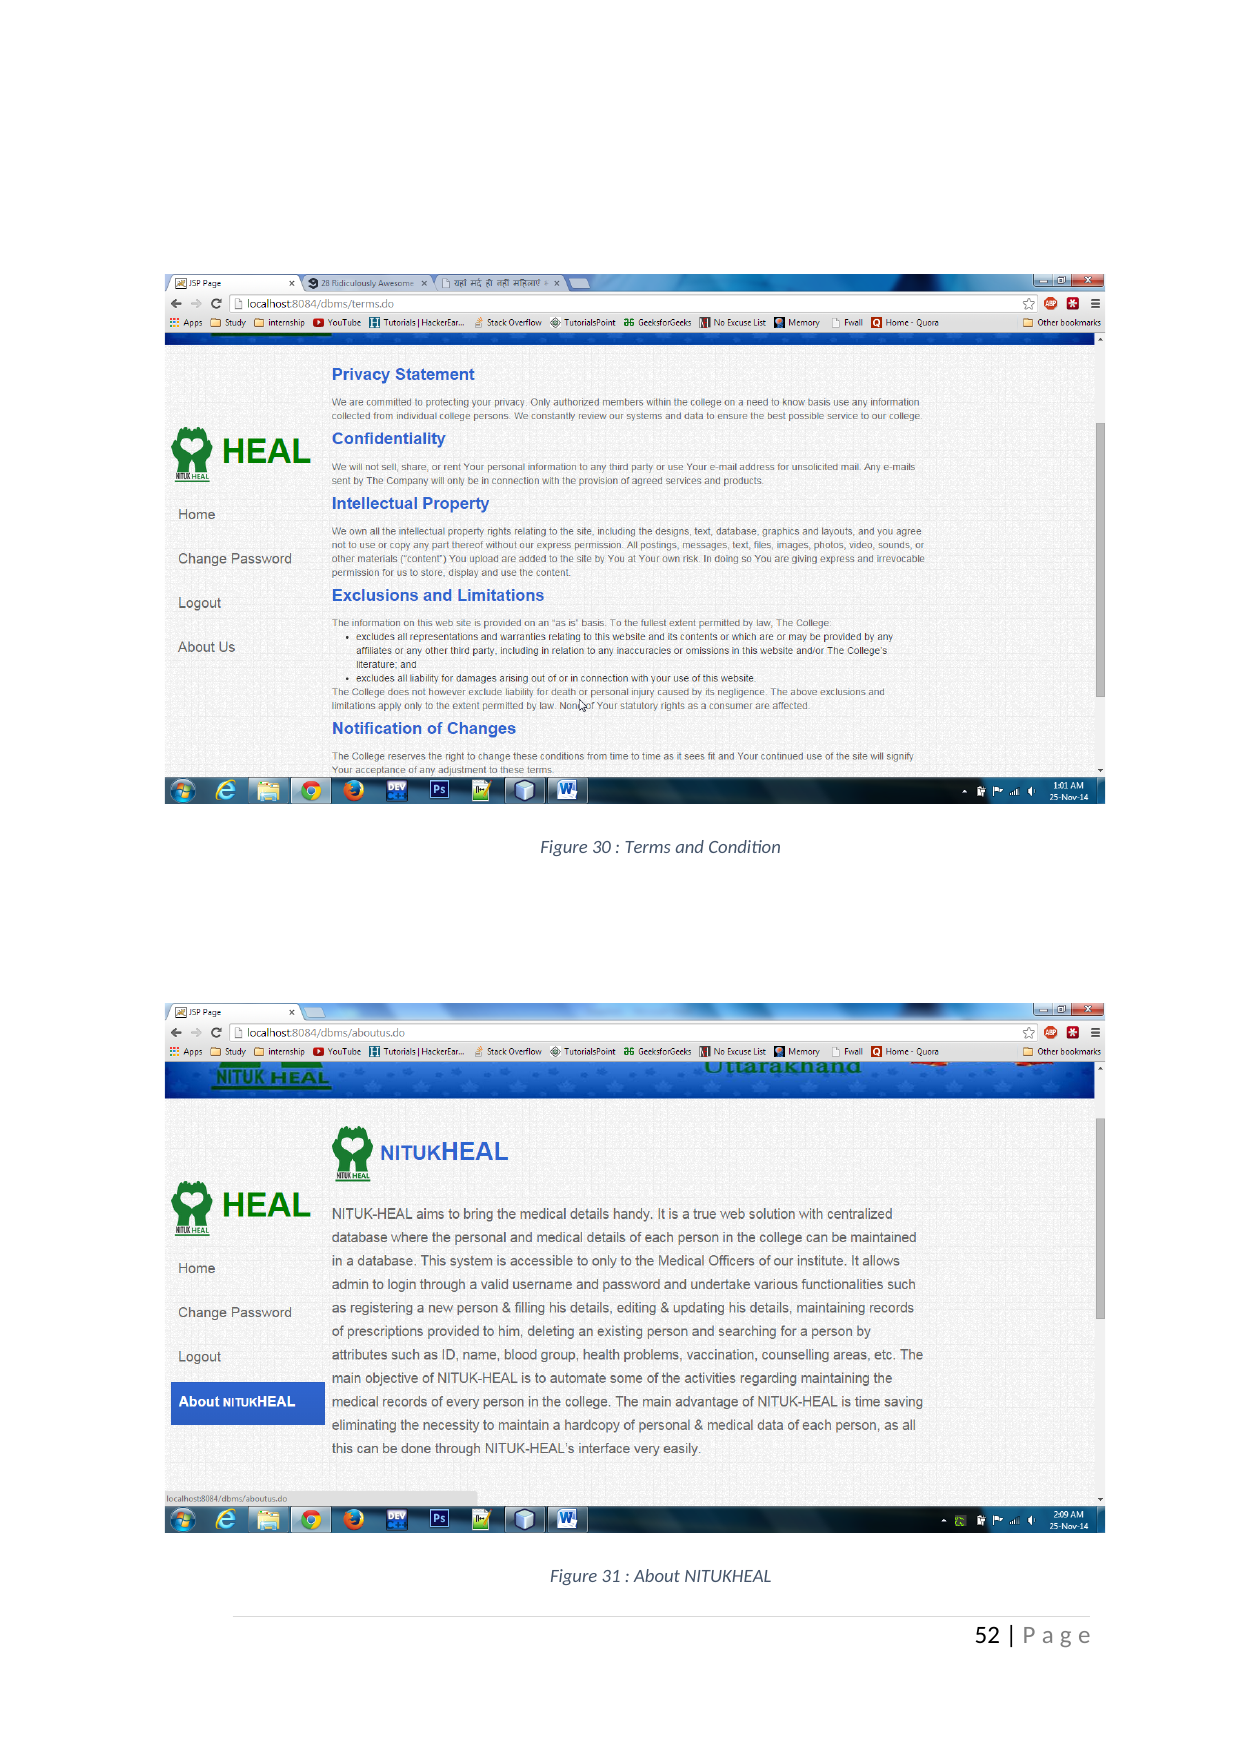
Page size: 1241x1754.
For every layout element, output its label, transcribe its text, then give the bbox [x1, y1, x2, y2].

picture [164, 1003, 1106, 1533]
picture [164, 274, 1106, 804]
text Figure 31 : About NITUKHEAL [233, 1564, 1090, 1587]
text Figure 30 : Terms and Condition [233, 835, 1090, 858]
